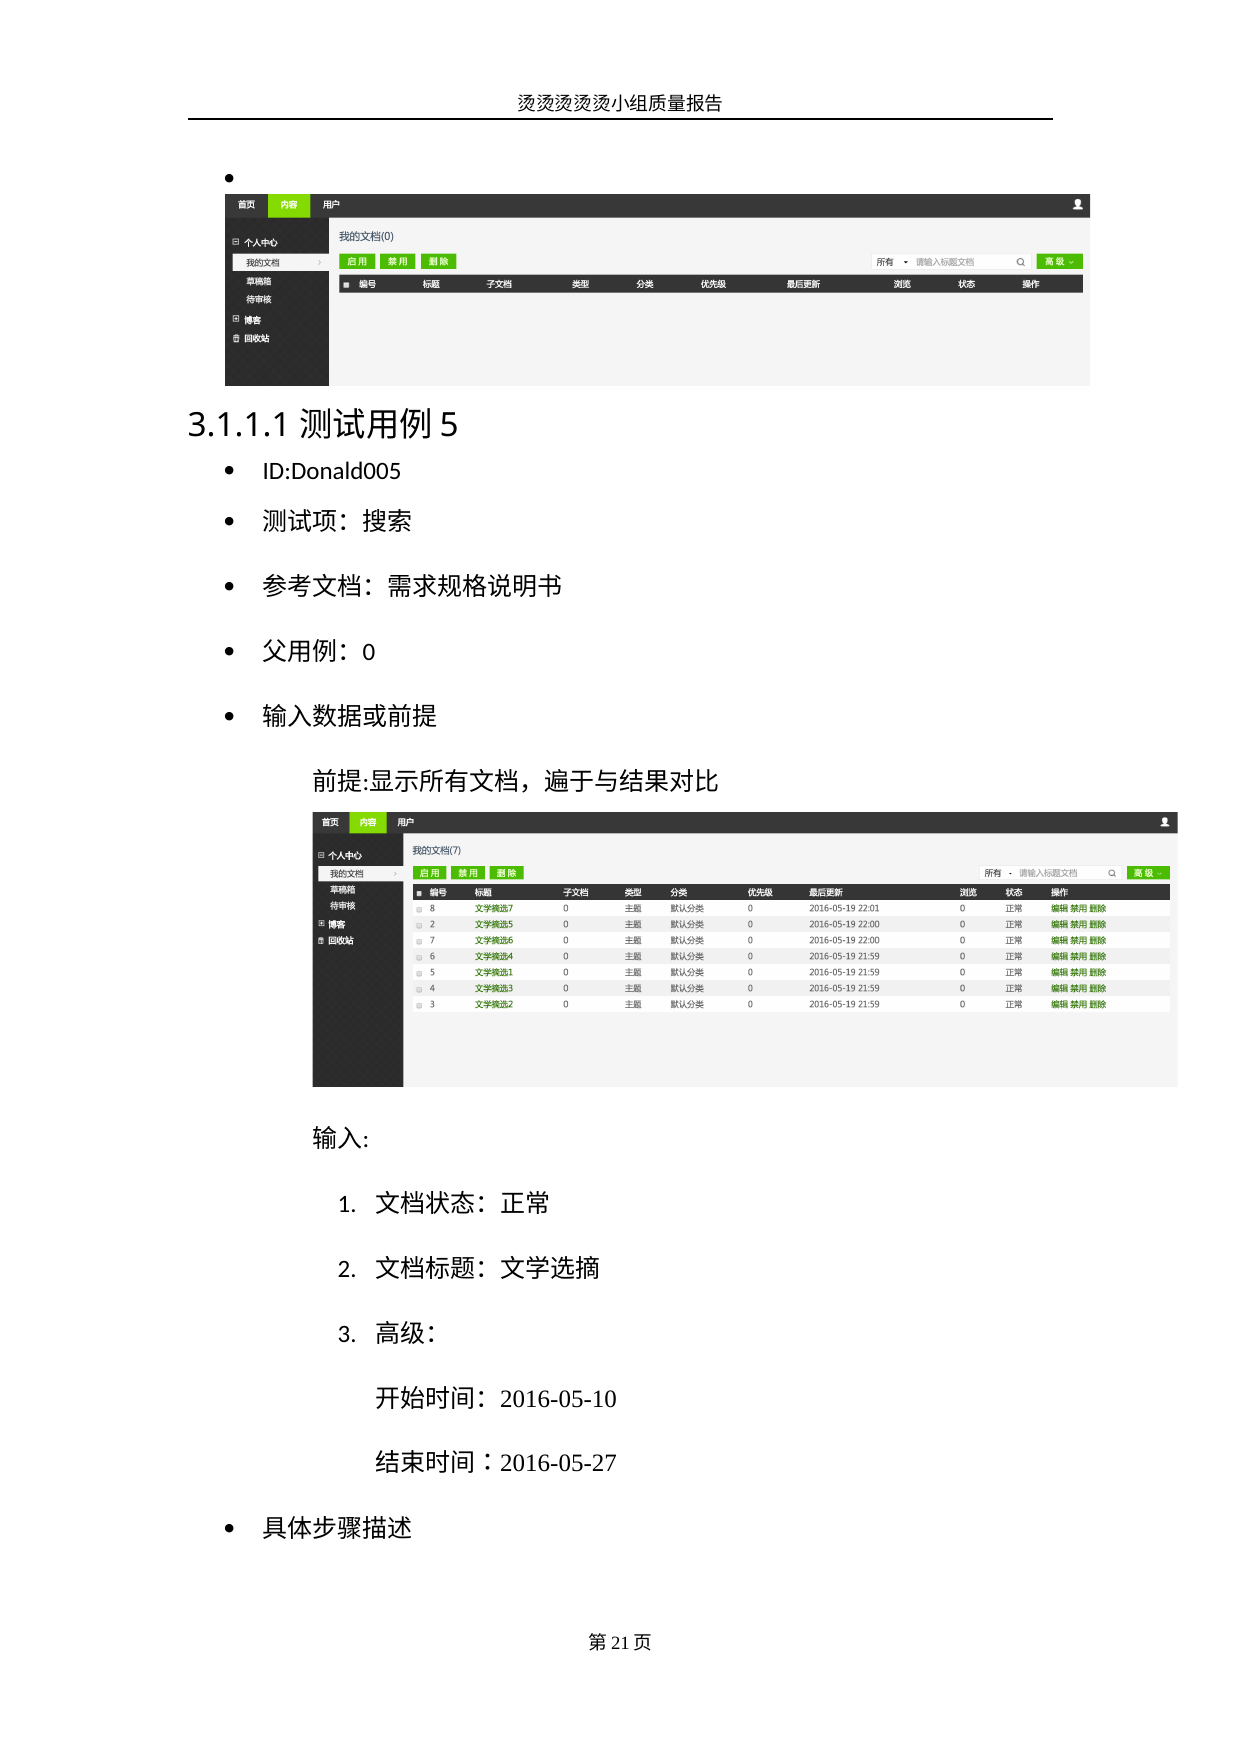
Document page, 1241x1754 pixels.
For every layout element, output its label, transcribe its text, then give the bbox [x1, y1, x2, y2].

list ID:Donald005 [225, 454, 1053, 487]
text 开始时间：2016-05-10 [300, 1364, 1053, 1429]
picture [225, 194, 1091, 386]
subtitle 3.1.1.1 测试用例5 [187, 389, 1053, 454]
list 父用例：0 [225, 617, 1053, 682]
list 前提:显示所有文档，遍于与结果对比 [262, 747, 1053, 812]
list 参考文档：需求规格说明书 [225, 552, 1053, 617]
list 输入: [262, 1104, 1053, 1169]
list 文档标题：文学选摘 [337, 1234, 1053, 1299]
text 结束时间：2016-05-27 [300, 1429, 1053, 1494]
picture [312, 812, 1178, 1087]
list 测试项：搜索 [225, 487, 1053, 552]
list 输入数据或前提 [225, 682, 1053, 747]
list 具体步骤描述 [225, 1494, 1053, 1559]
list 文档状态：正常 [337, 1169, 1053, 1234]
list 高级： [337, 1299, 1053, 1364]
